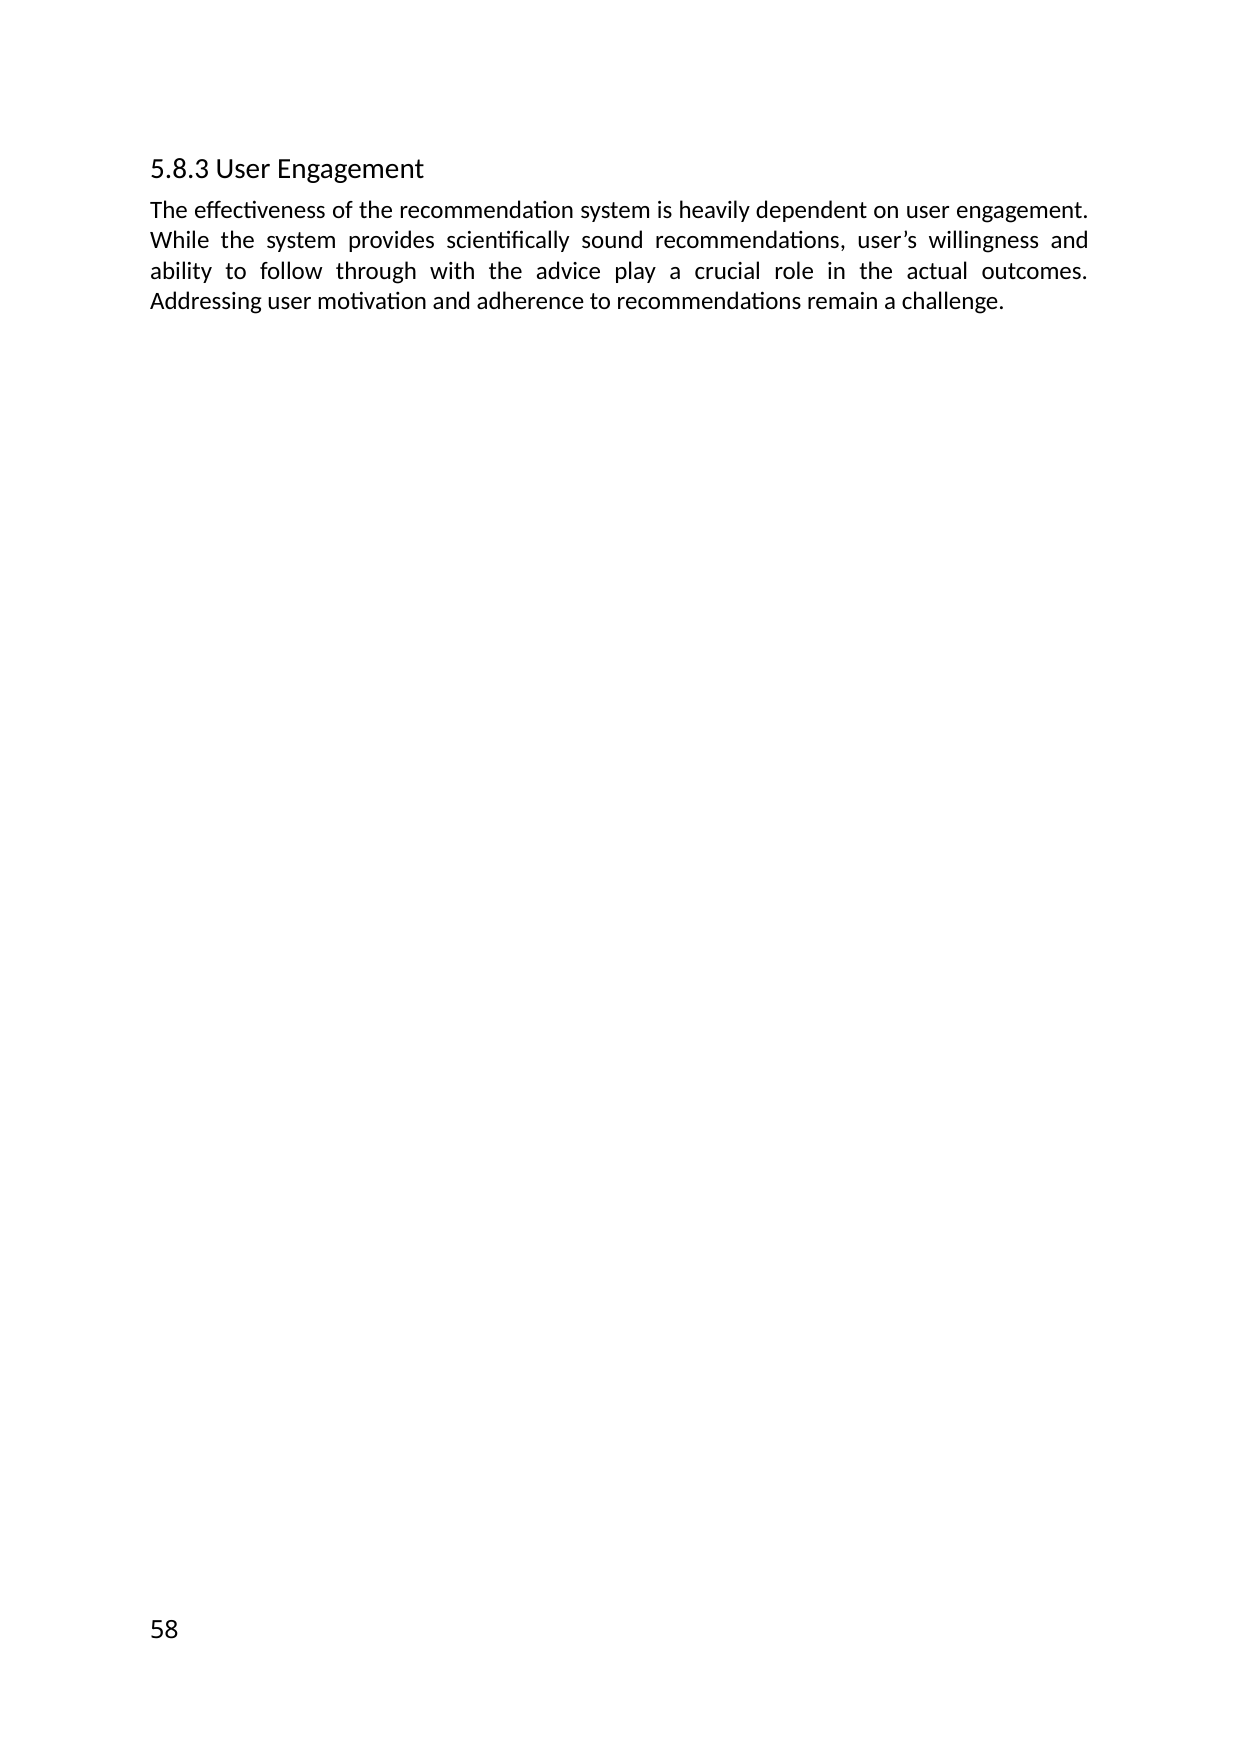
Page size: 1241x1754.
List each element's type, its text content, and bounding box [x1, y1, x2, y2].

subtitle 5.8.3 User Engagement [150, 150, 1090, 186]
text The effectiveness of the recommendation system is heavily dependent on user engagement. While the system provides scientifically sound recommendations, user’s willingness and ability to follow through with the advice play a crucial role in the actual outcomes. Addressing user motivation and adherence to recommendations remain a challenge. [150, 194, 1090, 316]
